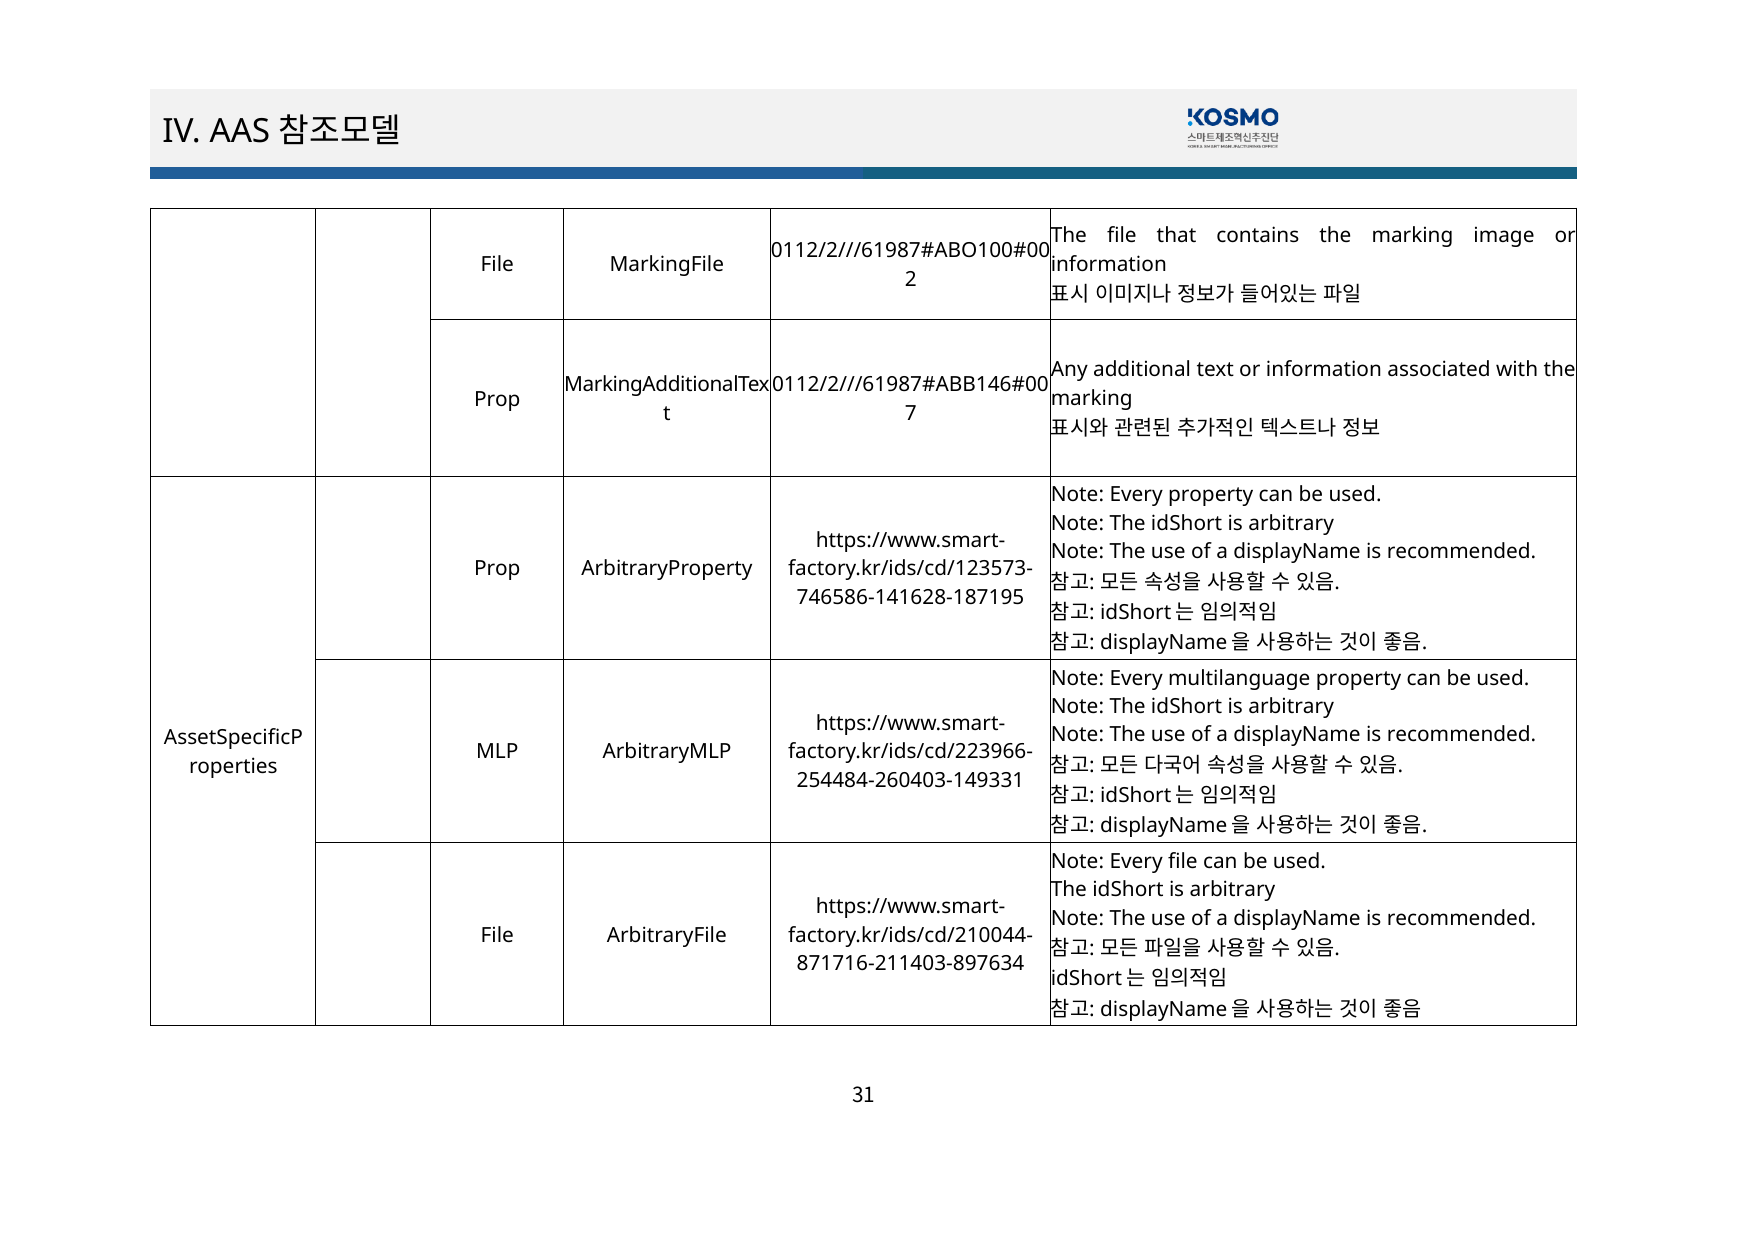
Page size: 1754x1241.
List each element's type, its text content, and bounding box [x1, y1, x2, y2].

table_cell [316, 843, 430, 1025]
table_cell [316, 660, 430, 842]
table_cell ArbitraryMLP [564, 660, 770, 842]
table_cell https://www.smart-factory.kr/ids/cd/123573-746586-141628-187195 [771, 477, 1050, 659]
table_cell Note: Every file can be used. The idShort is arbitrary Note: The use of a displayName is recommended. 참고: 모든 파일을 사용할 수 있음. idShort는 임의적임 참고: displayName을 사용하는 것이 좋음 [1051, 843, 1576, 1025]
table_cell The file that contains the marking image or information 표시 이미지나 정보가 들어있는 파일 [1051, 209, 1576, 319]
table_cell 0112/2///61987#ABO100#002 [771, 209, 1050, 319]
table_cell https://www.smart-factory.kr/ids/cd/210044-871716-211403-897634 [771, 843, 1050, 1025]
table_cell ArbitraryFile [564, 843, 770, 1025]
table_cell Any additional text or information associated with the marking 표시와 관련된 추가적인 텍스트나 정보 [1051, 320, 1576, 476]
table_cell MarkingFile [564, 209, 770, 319]
table_cell Prop [431, 477, 563, 659]
table_cell [316, 477, 430, 659]
picture [1187, 108, 1279, 148]
table_cell MLP [431, 660, 563, 842]
table_cell AssetSpecificProperties [151, 477, 315, 1025]
table_cell File [431, 843, 563, 1025]
table_cell https://www.smart-factory.kr/ids/cd/223966-254484-260403-149331 [771, 660, 1050, 842]
table_cell 0112/2///61987#ABB146#007 [771, 320, 1050, 476]
table_cell MarkingAdditionalText [564, 320, 770, 476]
table_cell ArbitraryProperty [564, 477, 770, 659]
table_cell File [431, 209, 563, 319]
table_cell Prop [431, 320, 563, 476]
table_cell Note: Every property can be used. Note: The idShort is arbitrary Note: The use of a displayName is recommended. 참고: 모든 속성을 사용할 수 있음. 참고: idShort는 임의적임 참고: displayName을 사용하는 것이 좋음. [1051, 477, 1576, 659]
table_cell Note: Every multilanguage property can be used. Note: The idShort is arbitrary Note: The use of a displayName is recommended. 참고: 모든 다국어 속성을 사용할 수 있음. 참고: idShort는 임의적임 참고: displayName을 사용하는 것이 좋음. [1051, 660, 1576, 842]
